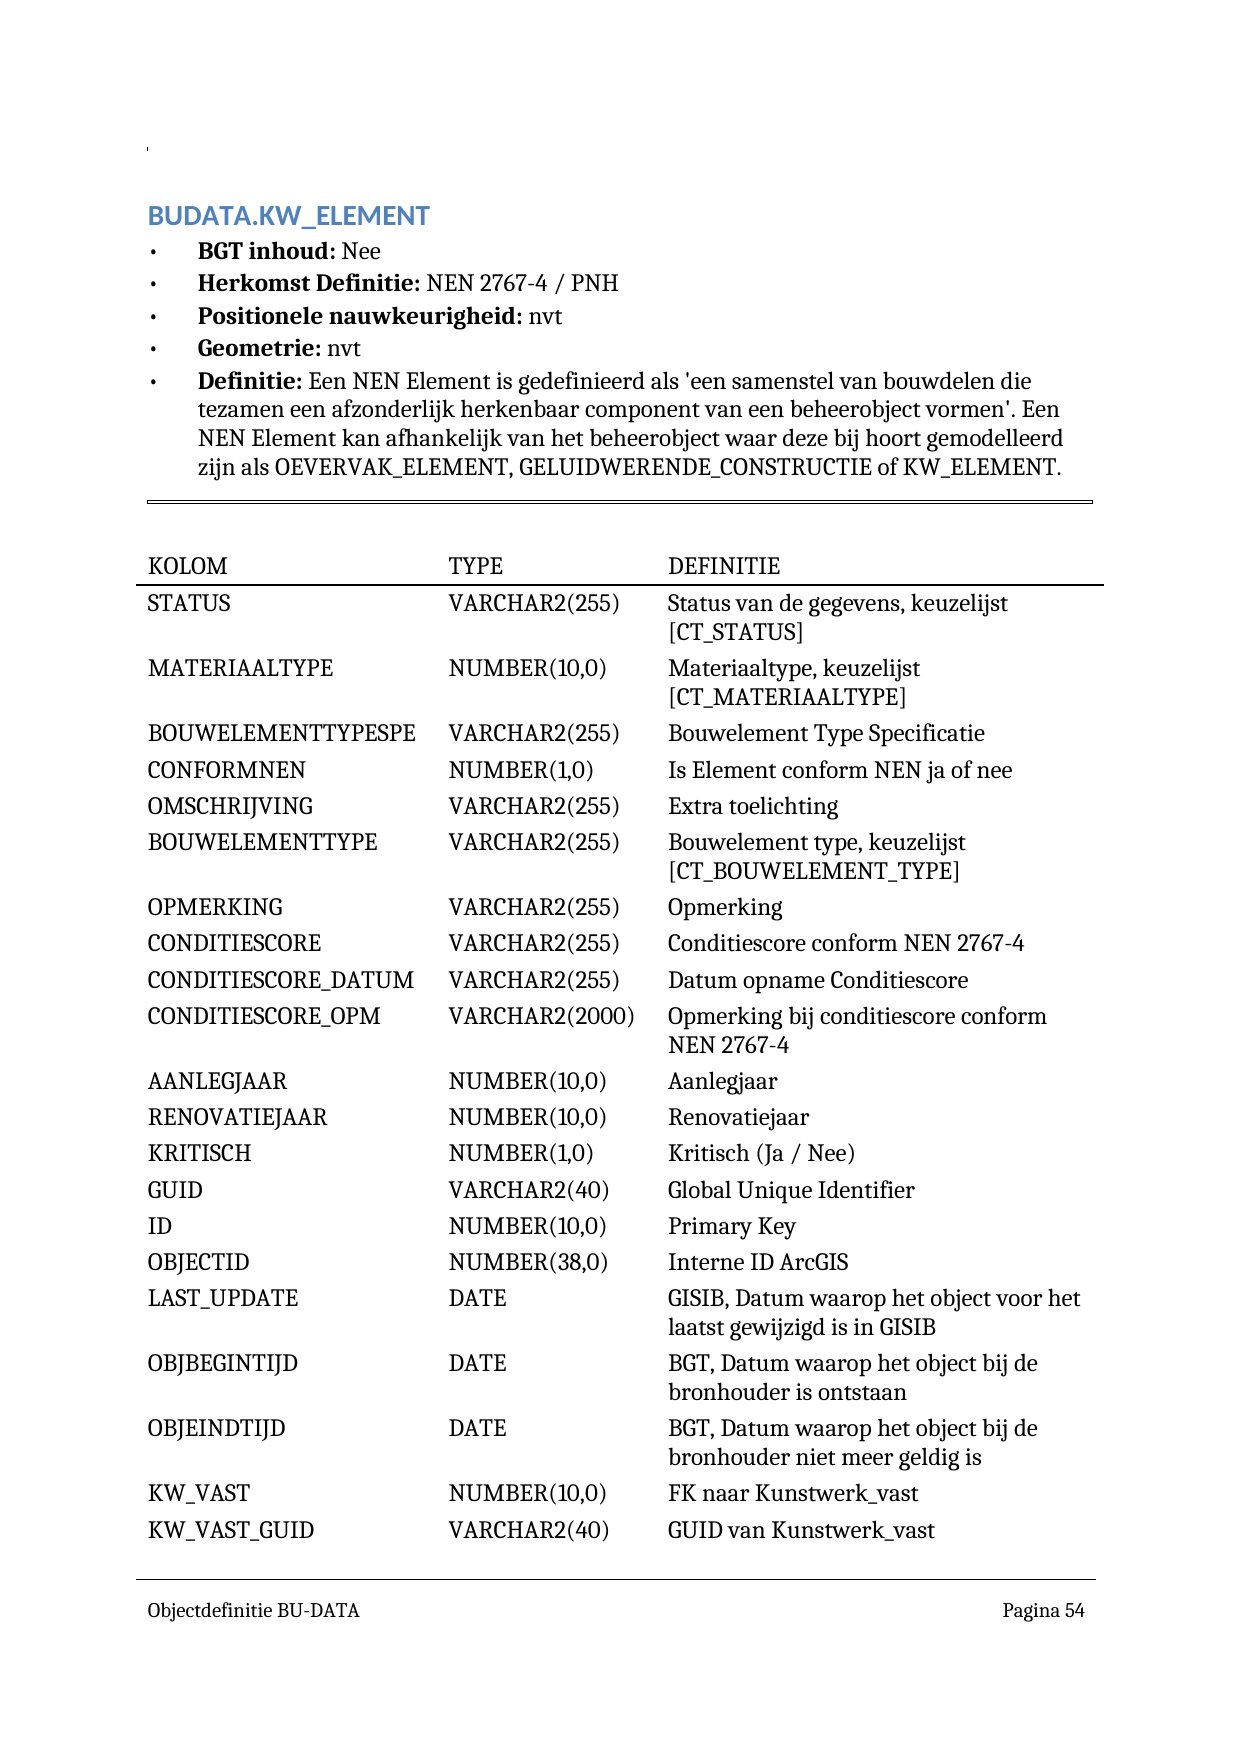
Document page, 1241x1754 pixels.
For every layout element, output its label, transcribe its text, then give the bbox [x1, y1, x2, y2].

list Positionele nauwkeurigheid: nvt [148, 302, 1093, 330]
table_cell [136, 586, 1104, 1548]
list Definitie: Een NEN Element is gedefinieerd als 'een samenstel van bouwdelen die tezamen een afzonderlijk herkenbaar component van een beheerobject vormen'. Een NEN Element kan afhankelijk van het beheerobject waar deze bij hoort gemodelleerd zijn als OEVERVAK_ELEMENT, GELUIDWERENDE_CONSTRUCTIE of KW_ELEMENT. [148, 367, 1093, 482]
subtitle BUDATA.KW_ELEMENT [148, 197, 1093, 233]
list Geometrie: nvt [148, 334, 1093, 363]
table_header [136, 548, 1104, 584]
list BGT inhoud: Nee [148, 237, 1093, 265]
list Herkomst Definitie: NEN 2767-4 / PNH [148, 269, 1093, 298]
